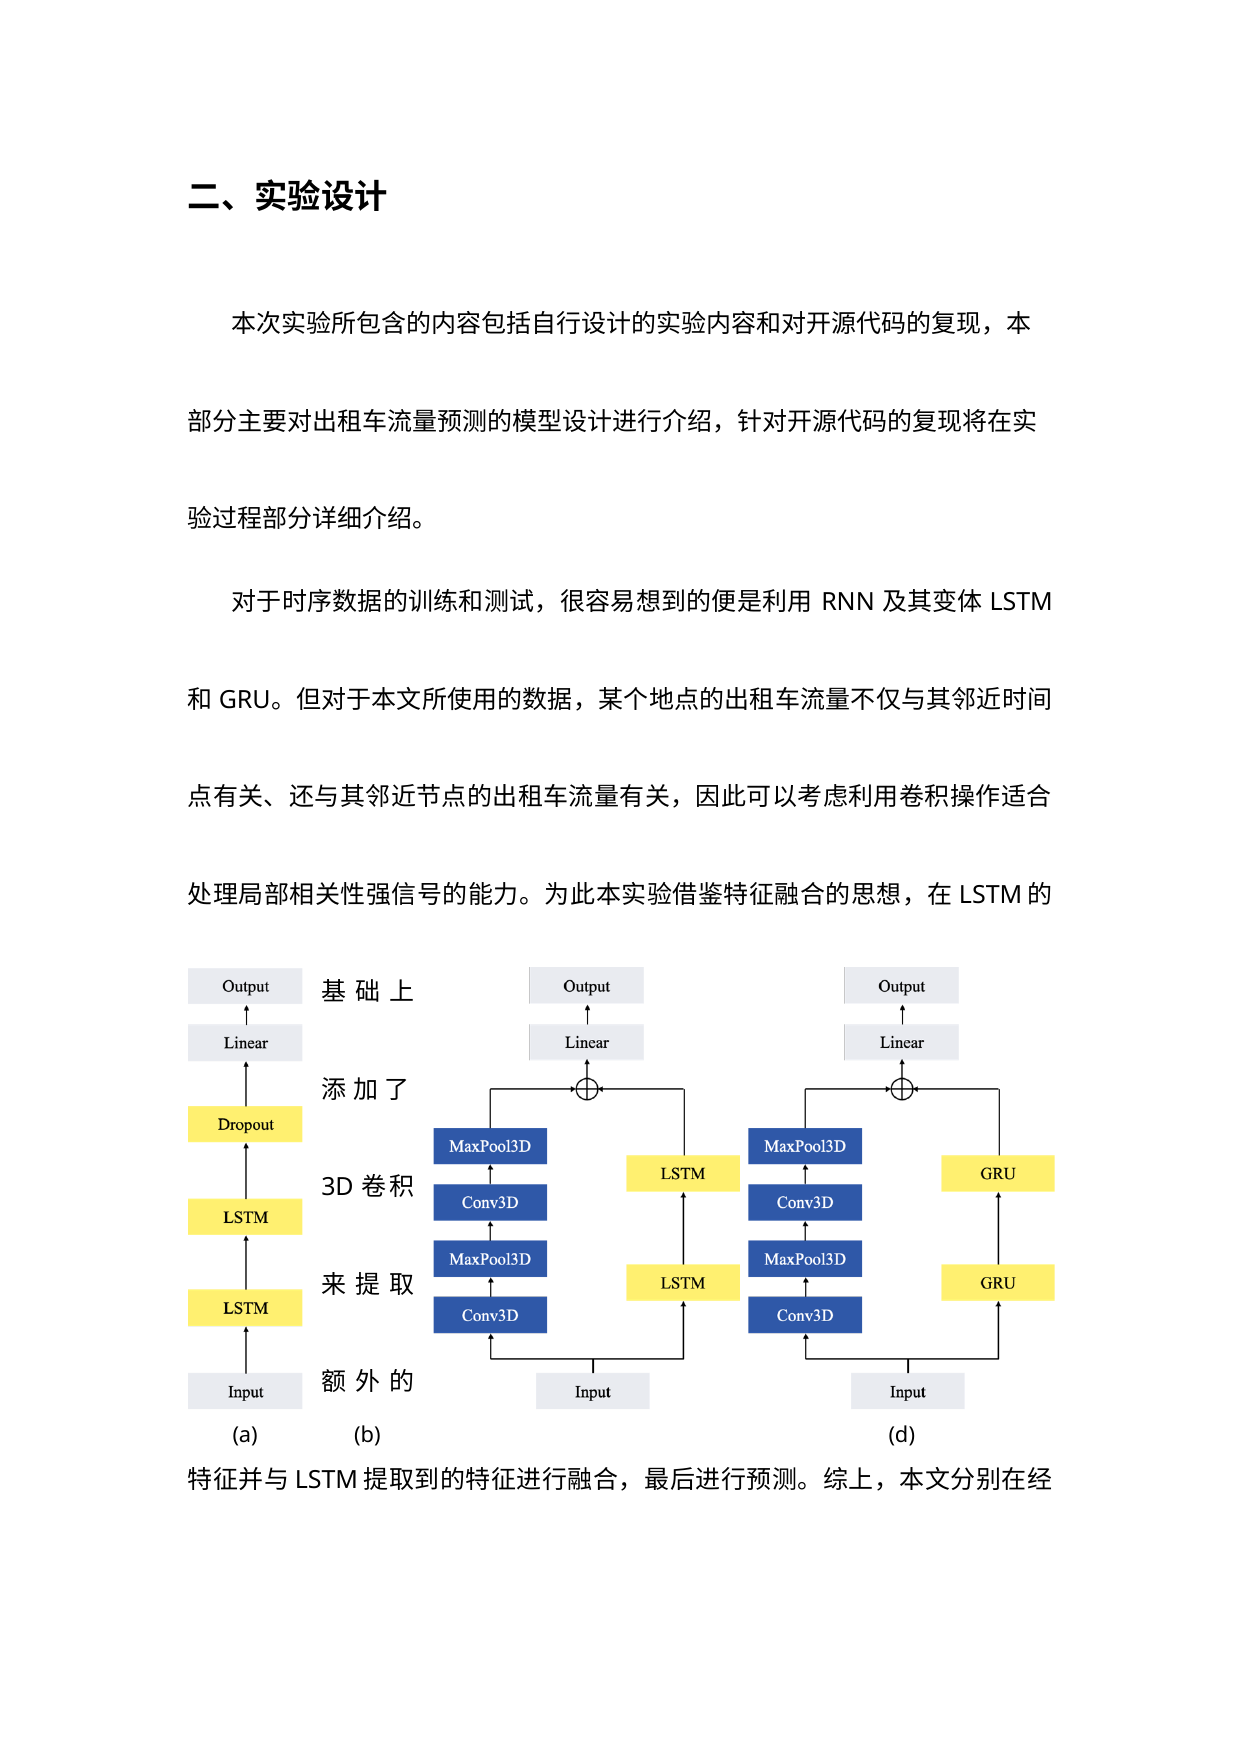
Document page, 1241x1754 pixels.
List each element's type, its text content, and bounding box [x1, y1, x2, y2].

picture [748, 967, 1055, 1411]
subtitle 二、实验设计 [187, 162, 1053, 227]
text 本次实验所包含的内容包括自行设计的实验内容和对开源代码的复现，本部分主要对出租车流量预测的模型设计进行介绍，针对开源代码的复现将在实验过程部分详细介绍。 [187, 289, 1053, 549]
picture [433, 967, 740, 1411]
picture [188, 968, 303, 1411]
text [187, 567, 1053, 1510]
